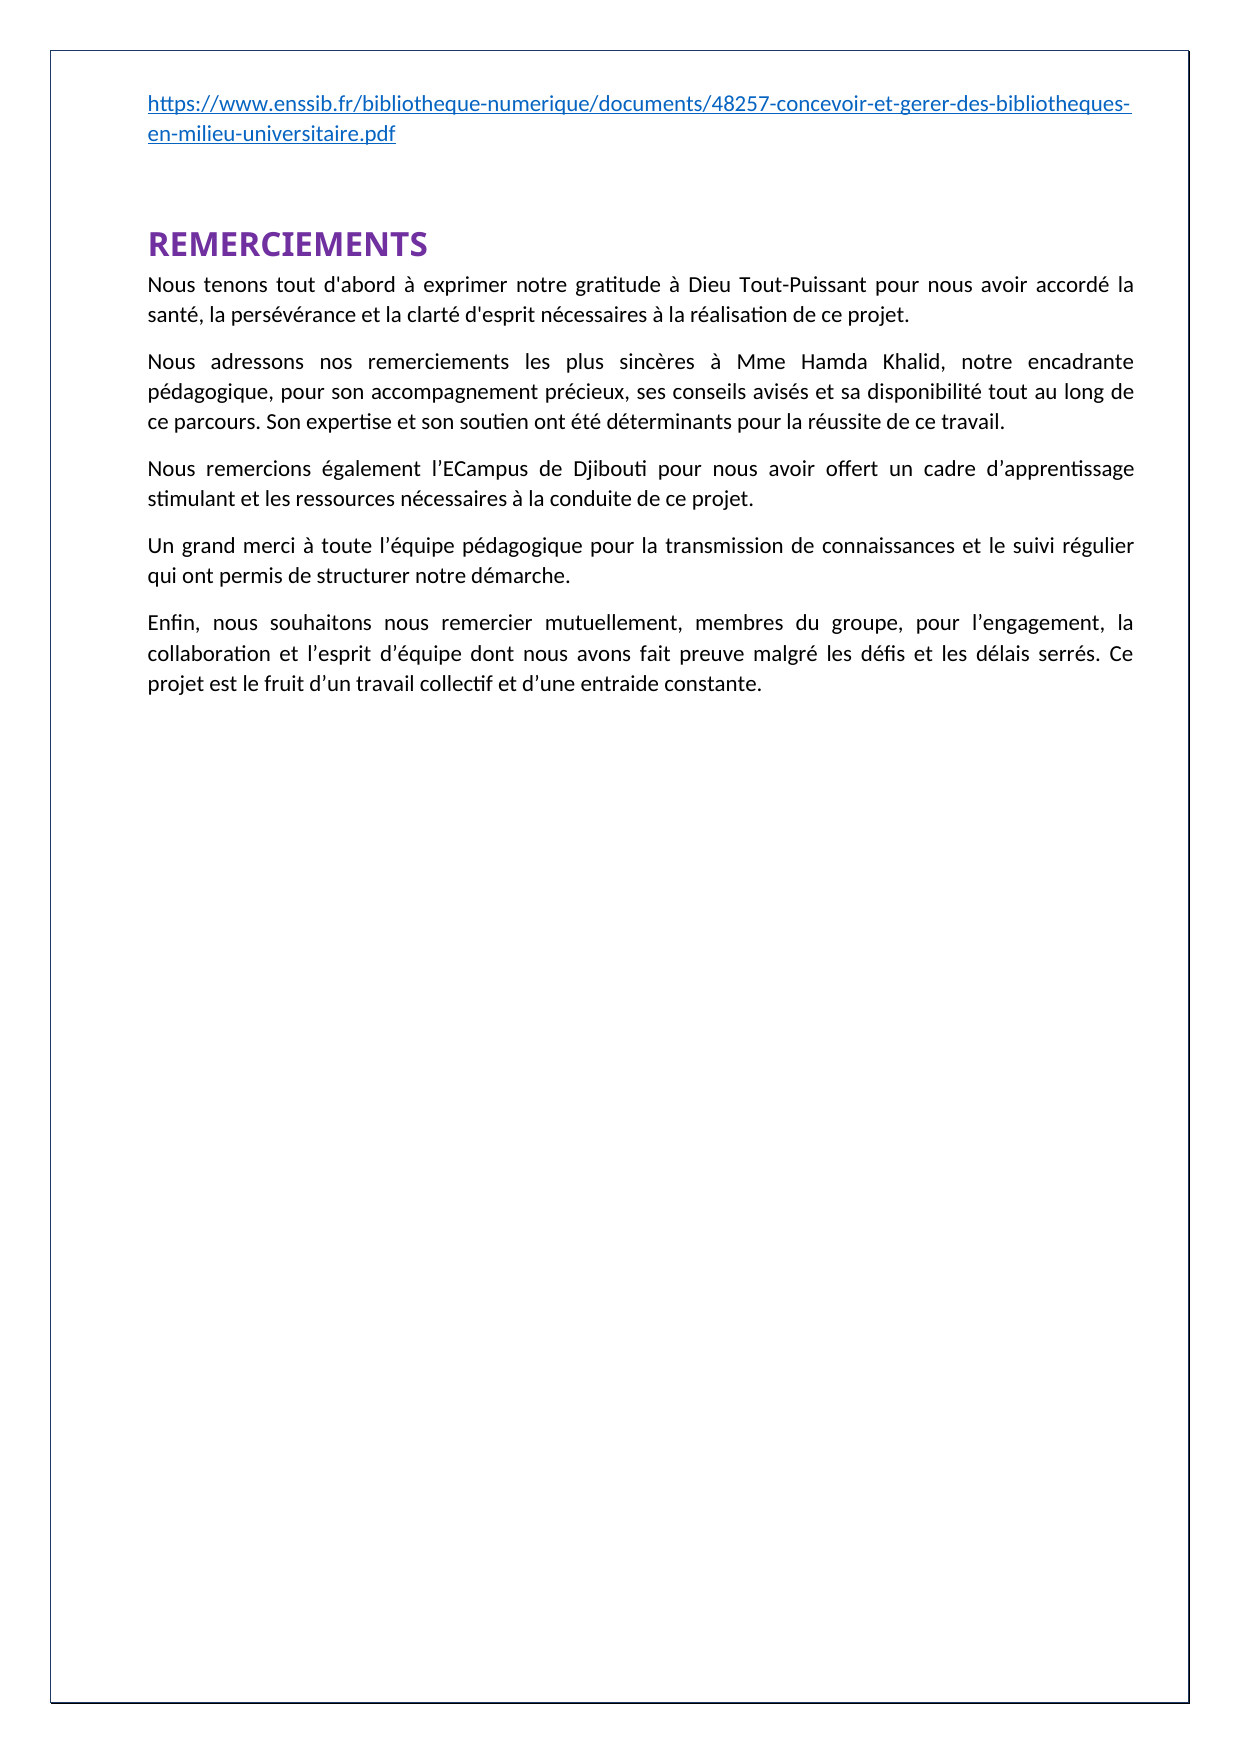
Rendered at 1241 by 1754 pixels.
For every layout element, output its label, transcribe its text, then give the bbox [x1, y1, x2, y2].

text Enfin, nous souhaitons nous remercier mutuellement, membres du groupe, pour l’engagement, la collaboration et l’esprit d’équipe dont nous avons fait preuve malgré les défis et les délais serrés. Ce projet est le fruit d’un travail collectif et d’une entraide constante. [147, 608, 1136, 697]
text Nous remercions également l’ECampus de Djibouti pour nous avoir offert un cadre d’apprentissage stimulant et les ressources nécessaires à la conduite de ce projet. [147, 454, 1136, 512]
text https://www.enssib.fr/bibliotheque-numerique/documents/48257-concevoir-et-gerer-des-bibliotheques-en-milieu-universitaire.pdf [147, 89, 1136, 147]
text Nous tenons tout d'abord à exprimer notre gratitude à Dieu Tout-Puissant pour nous avoir accordé la santé, la persévérance et la clarté d'esprit nécessaires à la réalisation de ce projet. [147, 270, 1136, 328]
text Nous adressons nos remerciements les plus sincères à Mme Hamda Khalid, notre encadrante pédagogique, pour son accompagnement précieux, ses conseils avisés et sa disponibilité tout au long de ce parcours. Son expertise et son soutien ont été déterminants pour la réussite de ce travail. [147, 347, 1136, 435]
subtitle REMERCIEMENTS [147, 221, 1136, 266]
text Un grand merci à toute l’équipe pédagogique pour la transmission de connaissances et le suivi régulier qui ont permis de structurer notre démarche. [147, 531, 1136, 589]
